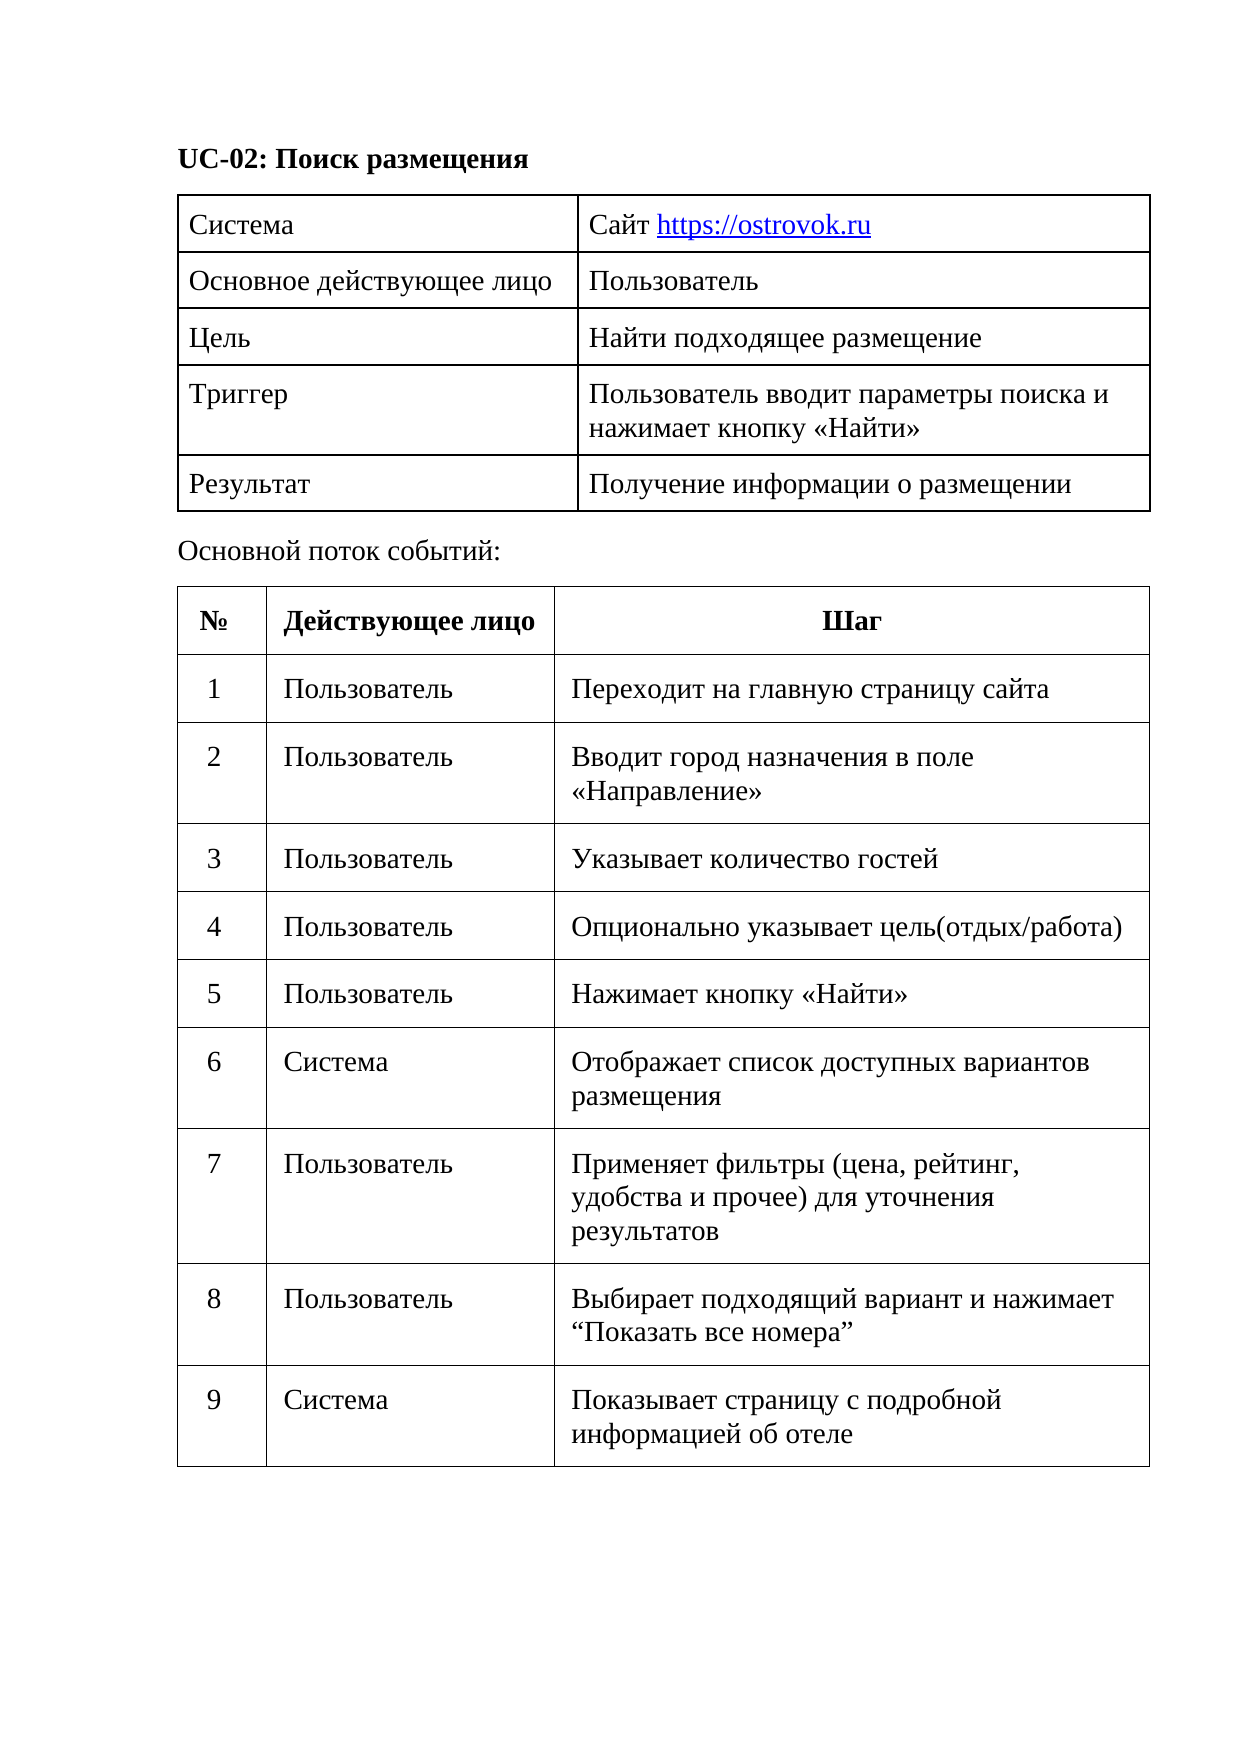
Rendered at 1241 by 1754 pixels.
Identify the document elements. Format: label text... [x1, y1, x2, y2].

table_cell Пользователь [267, 892, 554, 959]
table_cell Применяет фильтры (цена, рейтинг, удобства и прочее) для уточнения результатов [555, 1129, 1149, 1263]
text UC-02: Поиск размещения [177, 141, 1152, 175]
table_cell 8 [178, 1264, 266, 1365]
table_cell Система [267, 1366, 554, 1466]
table_cell Система [267, 1028, 554, 1128]
table_header Шаг [555, 587, 1149, 654]
table_cell Пользователь [267, 1264, 554, 1365]
table_cell Основное действующее лицо [179, 253, 577, 307]
table_cell Пользователь [579, 253, 1149, 307]
table_cell Получение информации о размещении [579, 456, 1149, 510]
table_cell 9 [178, 1366, 266, 1466]
table_header № [178, 587, 266, 654]
table_cell 1 [178, 655, 266, 722]
table_cell 4 [178, 892, 266, 959]
table_cell Пользователь [267, 655, 554, 722]
table_cell Отображает список доступных вариантов размещения [555, 1028, 1149, 1128]
table_cell Цель [179, 309, 577, 364]
table_header Действующее лицо [267, 587, 554, 654]
table_cell Опционально указывает цель(отдых/работа) [555, 892, 1149, 959]
table_header Сайт https://ostrovok.ru [579, 196, 1149, 251]
table_cell Найти подходящее размещение [579, 309, 1149, 364]
table_cell Показывает страницу с подробной информацией об отеле [555, 1366, 1149, 1466]
table_header Система [179, 196, 577, 251]
table_cell Результат [179, 456, 577, 510]
table_cell Пользователь [267, 824, 554, 891]
table_cell Указывает количество гостей [555, 824, 1149, 891]
table_cell 5 [178, 960, 266, 1027]
table_cell 7 [178, 1129, 266, 1263]
table_cell Переходит на главную страницу сайта [555, 655, 1149, 722]
table_cell Пользователь [267, 960, 554, 1027]
table_cell Нажимает кнопку «Найти» [555, 960, 1149, 1027]
table_cell Выбирает подходящий вариант и нажимает “Показать все номера” [555, 1264, 1149, 1365]
table_cell Триггер [179, 366, 577, 454]
table_cell 6 [178, 1028, 266, 1128]
table_cell Пользователь [267, 1129, 554, 1263]
table_cell Вводит город назначения в поле «Направление» [555, 723, 1149, 823]
table_cell Пользователь вводит параметры поиска и нажимает кнопку «Найти» [579, 366, 1149, 454]
table_cell Пользователь [267, 723, 554, 823]
table_cell 3 [178, 824, 266, 891]
table_cell 2 [178, 723, 266, 823]
text Основной поток событий: [177, 533, 1152, 567]
